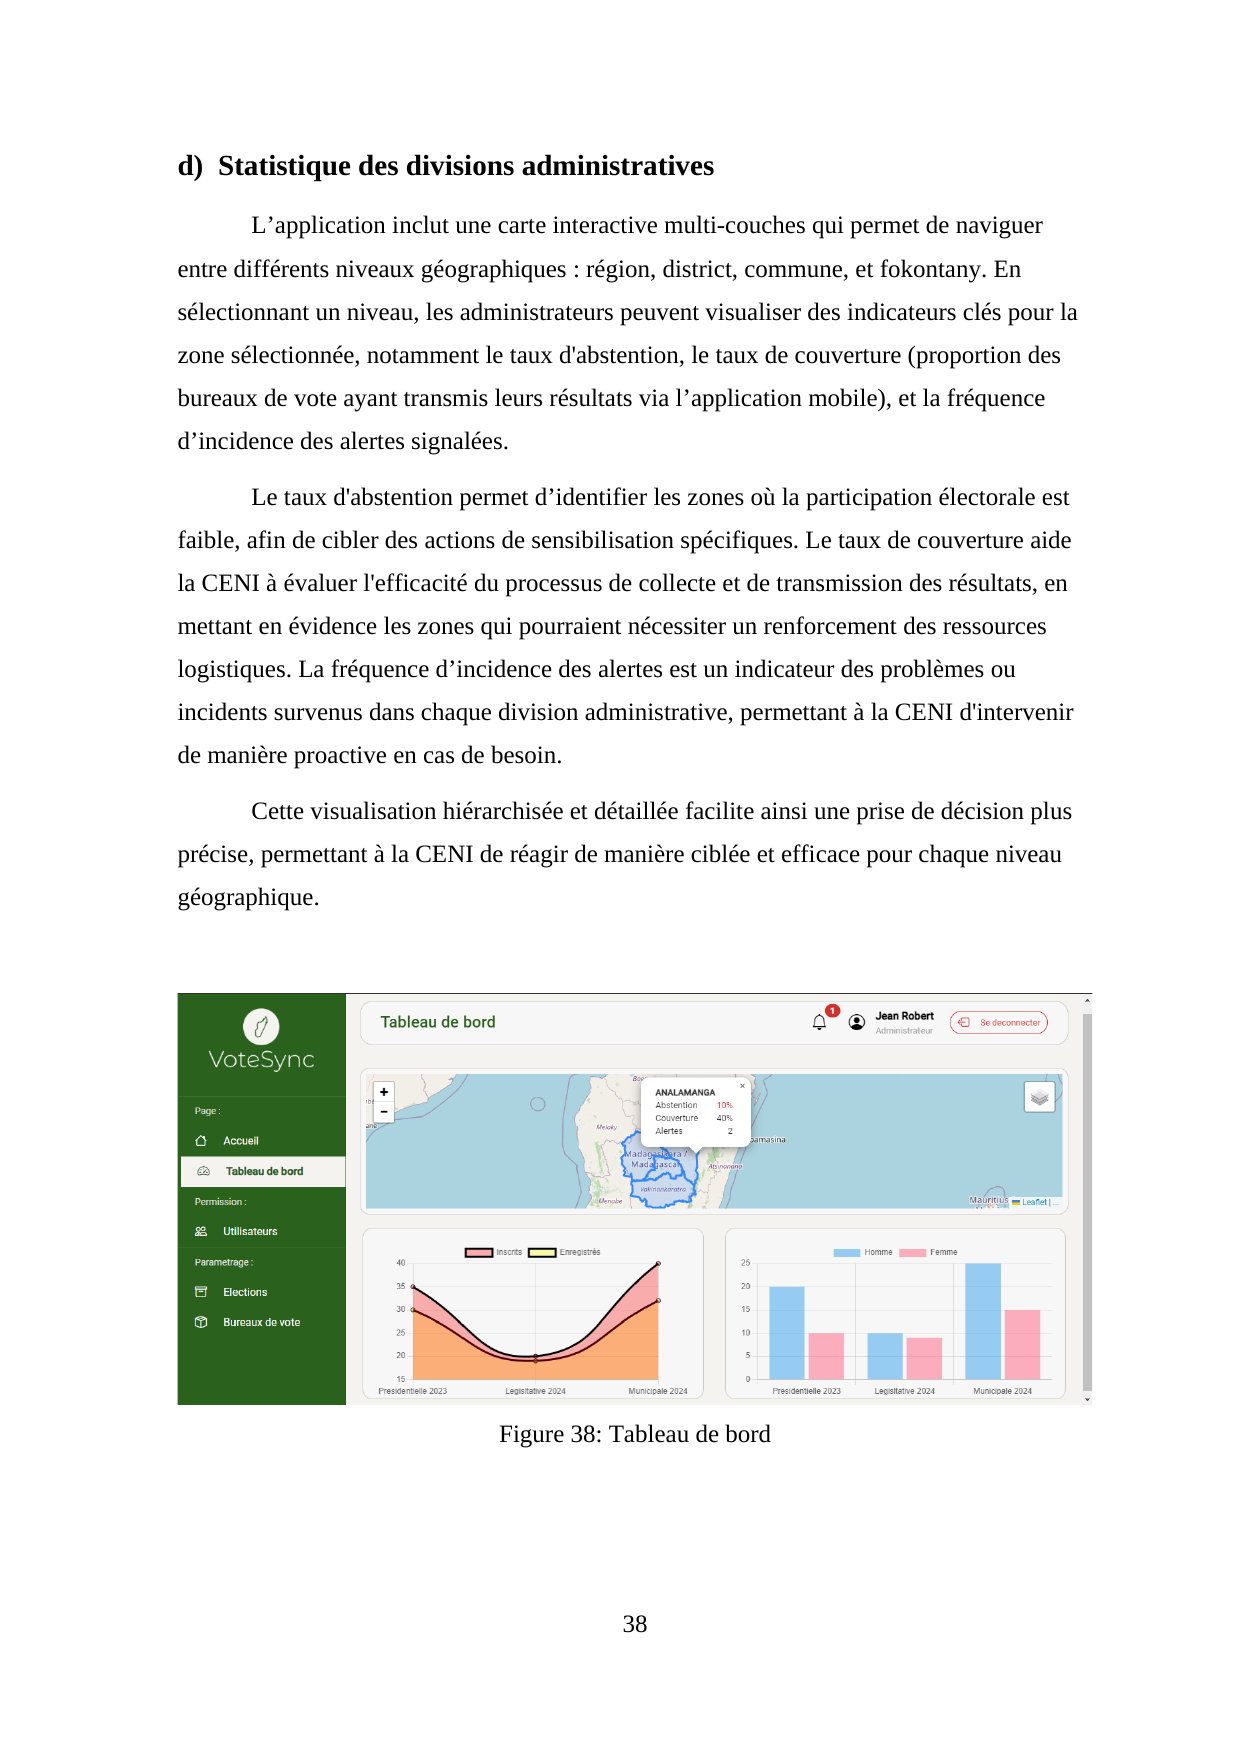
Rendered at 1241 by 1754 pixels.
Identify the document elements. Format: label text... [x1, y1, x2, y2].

text Cette visualisation hiérarchisée et détaillée facilite ainsi une prise de décision plus précise, permettant à la CENI de réagir de manière ciblée et efficace pour chaque niveau géographique. [177, 796, 1092, 911]
text Le taux d'abstention permet d’identifier les zones où la participation électorale est faible, afin de cibler des actions de sensibilisation spécifiques. Le taux de couverture aide la CENI à évaluer l'efficacité du processus de collecte et de transmission des résultats, en mettant en évidence les zones qui pourraient nécessiter un renforcement des ressources logistiques. La fréquence d’incidence des alertes est un indicateur des problèmes ou incidents survenus dans chaque division administrative, permettant à la CENI d'intervenir de manière proactive en cas de besoin. [177, 482, 1092, 769]
text L’application inclut une carte interactive multi-couches qui permet de naviguer entre différents niveaux géographiques : région, district, commune, et fokontany. En sélectionnant un niveau, les administrateurs peuvent visualiser des indicateurs clés pour la zone sélectionnée, notamment le taux d'abstention, le taux de couverture (proportion des bureaux de vote ayant transmis leurs résultats via l’application mobile), et la fréquence d’incidence des alertes signalées. [177, 211, 1092, 455]
picture [177, 993, 1093, 1405]
subtitle Statistique des divisions administratives [177, 148, 1092, 181]
